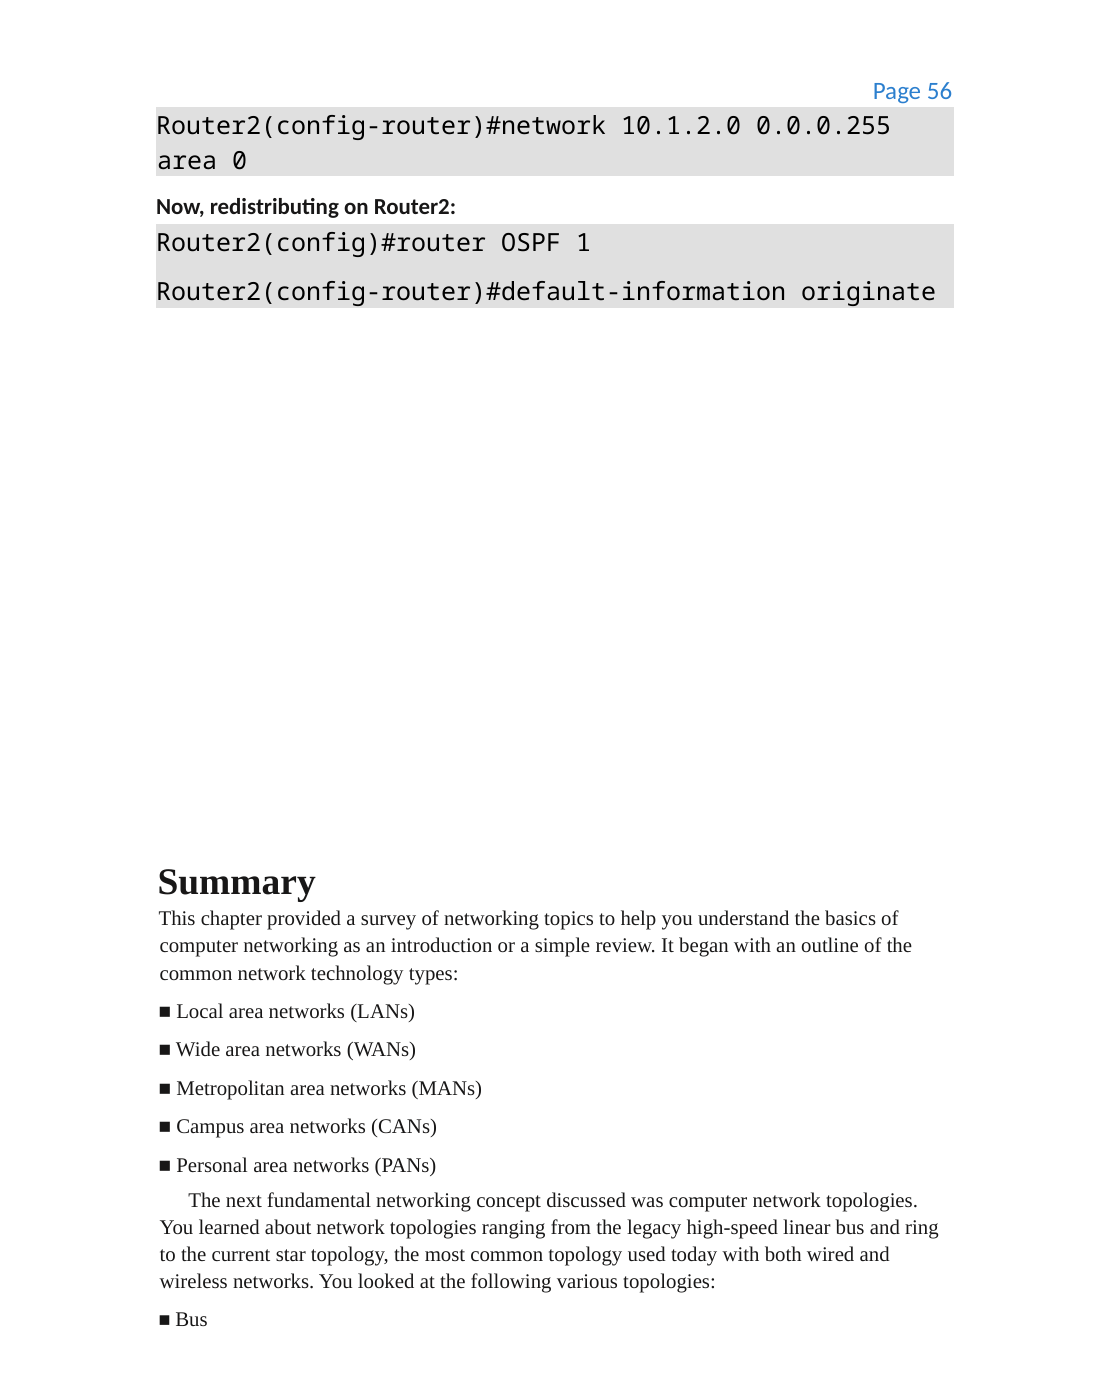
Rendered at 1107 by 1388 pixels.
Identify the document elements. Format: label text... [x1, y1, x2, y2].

text ■ Wide area networks (WANs) [158, 1037, 954, 1061]
text Router2(config-router)#network 10.1.2.0 0.0.0.255 area 0 [156, 107, 954, 176]
text ■ Campus area networks (CANs) [158, 1114, 954, 1138]
text Router2(config-router)#default-information originate [156, 274, 954, 308]
text The next fundamental networking concept discussed was computer network topologies. You learned about network topologies ranging from the legacy high-speed linear bus and ring to the current star topology, the most common topology used today with both wired and wireless networks. You looked at the following various topologies: [158, 1187, 954, 1293]
text ■ Personal area networks (PANs) [158, 1153, 954, 1177]
text ■ Bus [158, 1306, 954, 1331]
text This chapter provided a survey of networking topics to help you understand the basics of computer networking as an introduction or a simple review. It began with an outline of the common network technology types: [158, 906, 954, 985]
text Router2(config)#router OSPF 1 [156, 224, 954, 258]
text ■ Local area networks (LANs) [158, 999, 954, 1023]
text ■ Metropolitan area networks (MANs) [158, 1076, 954, 1100]
subtitle Summary [157, 860, 951, 903]
text Now, redistributing on Router2: [156, 192, 956, 220]
